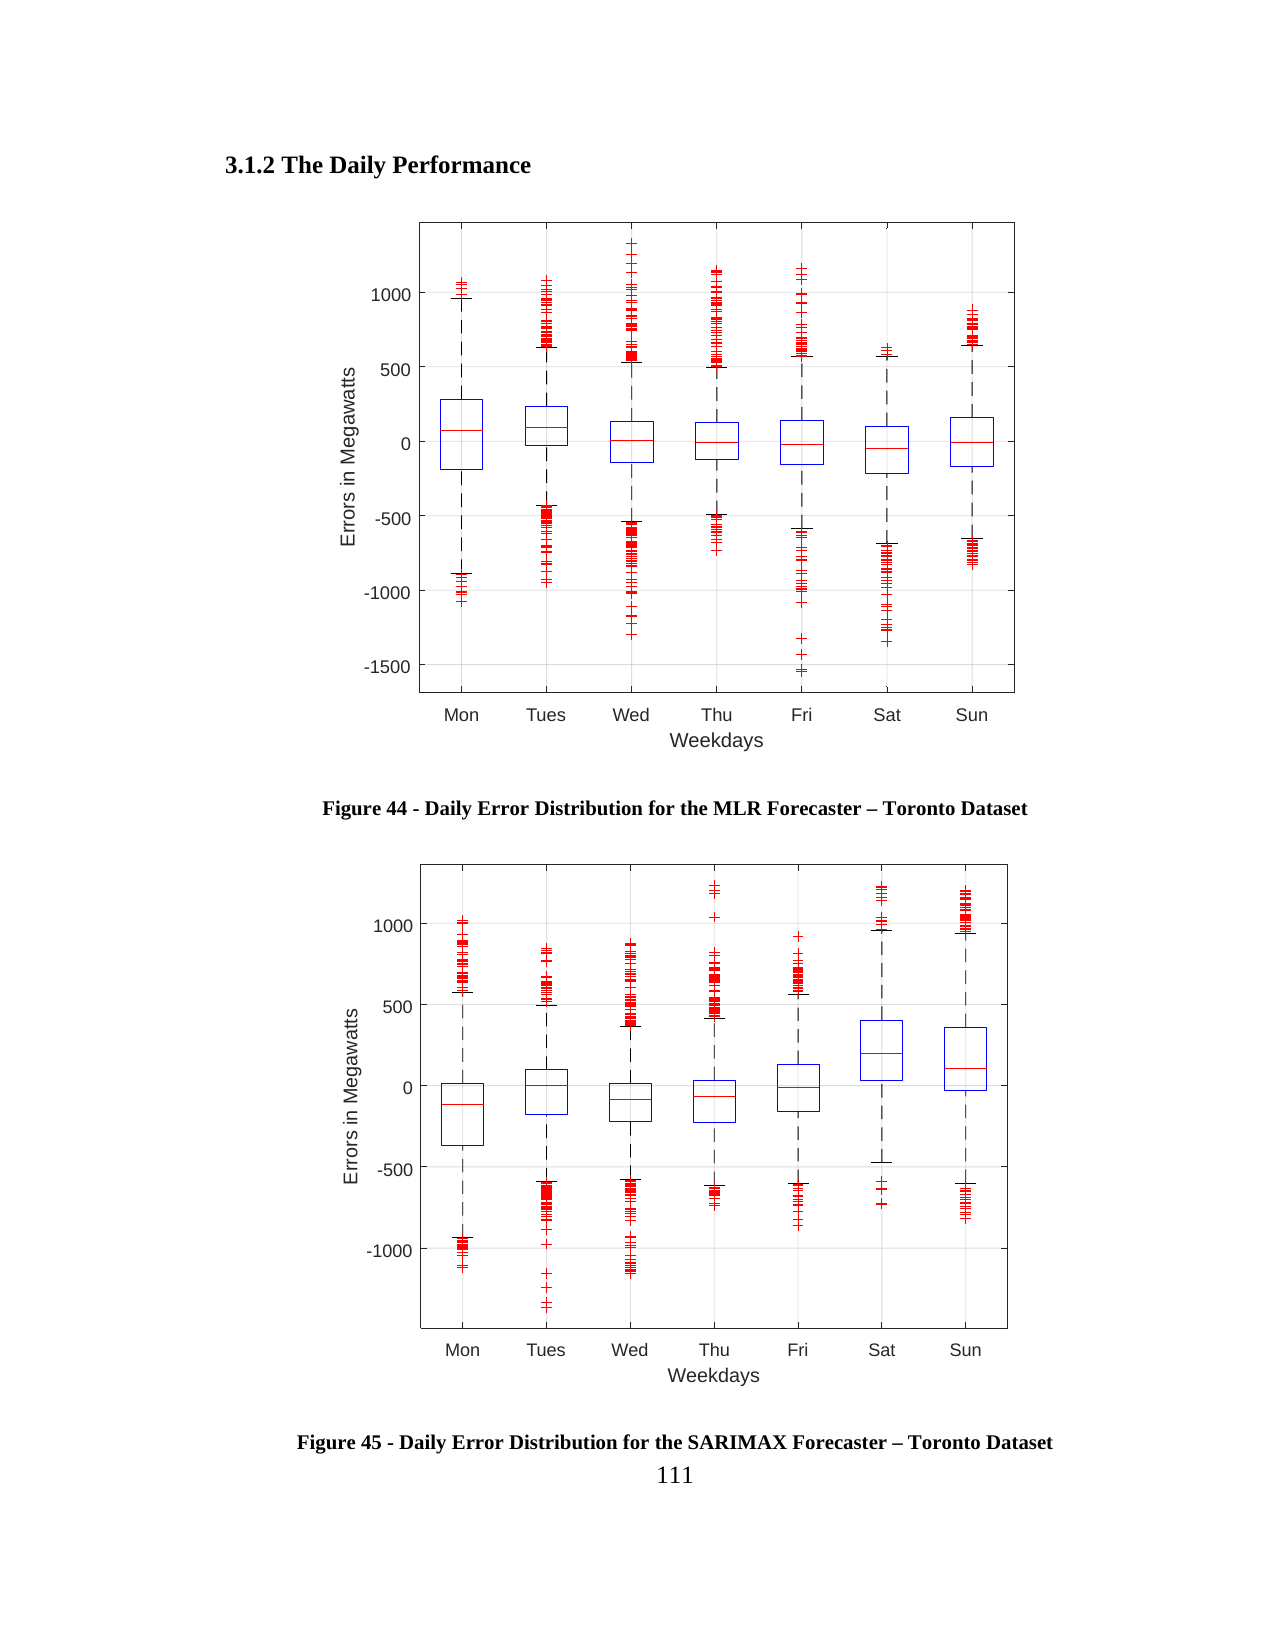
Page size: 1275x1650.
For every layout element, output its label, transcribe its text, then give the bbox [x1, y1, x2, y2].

subtitle 3.1.2 The Daily Performance [225, 150, 1125, 179]
text Figure 45 - Daily Error Distribution for the SARIMAX Forecaster – Toronto Dataset [225, 1430, 1125, 1454]
text Figure 44 - Daily Error Distribution for the MLR Forecaster – Toronto Dataset [225, 796, 1125, 820]
